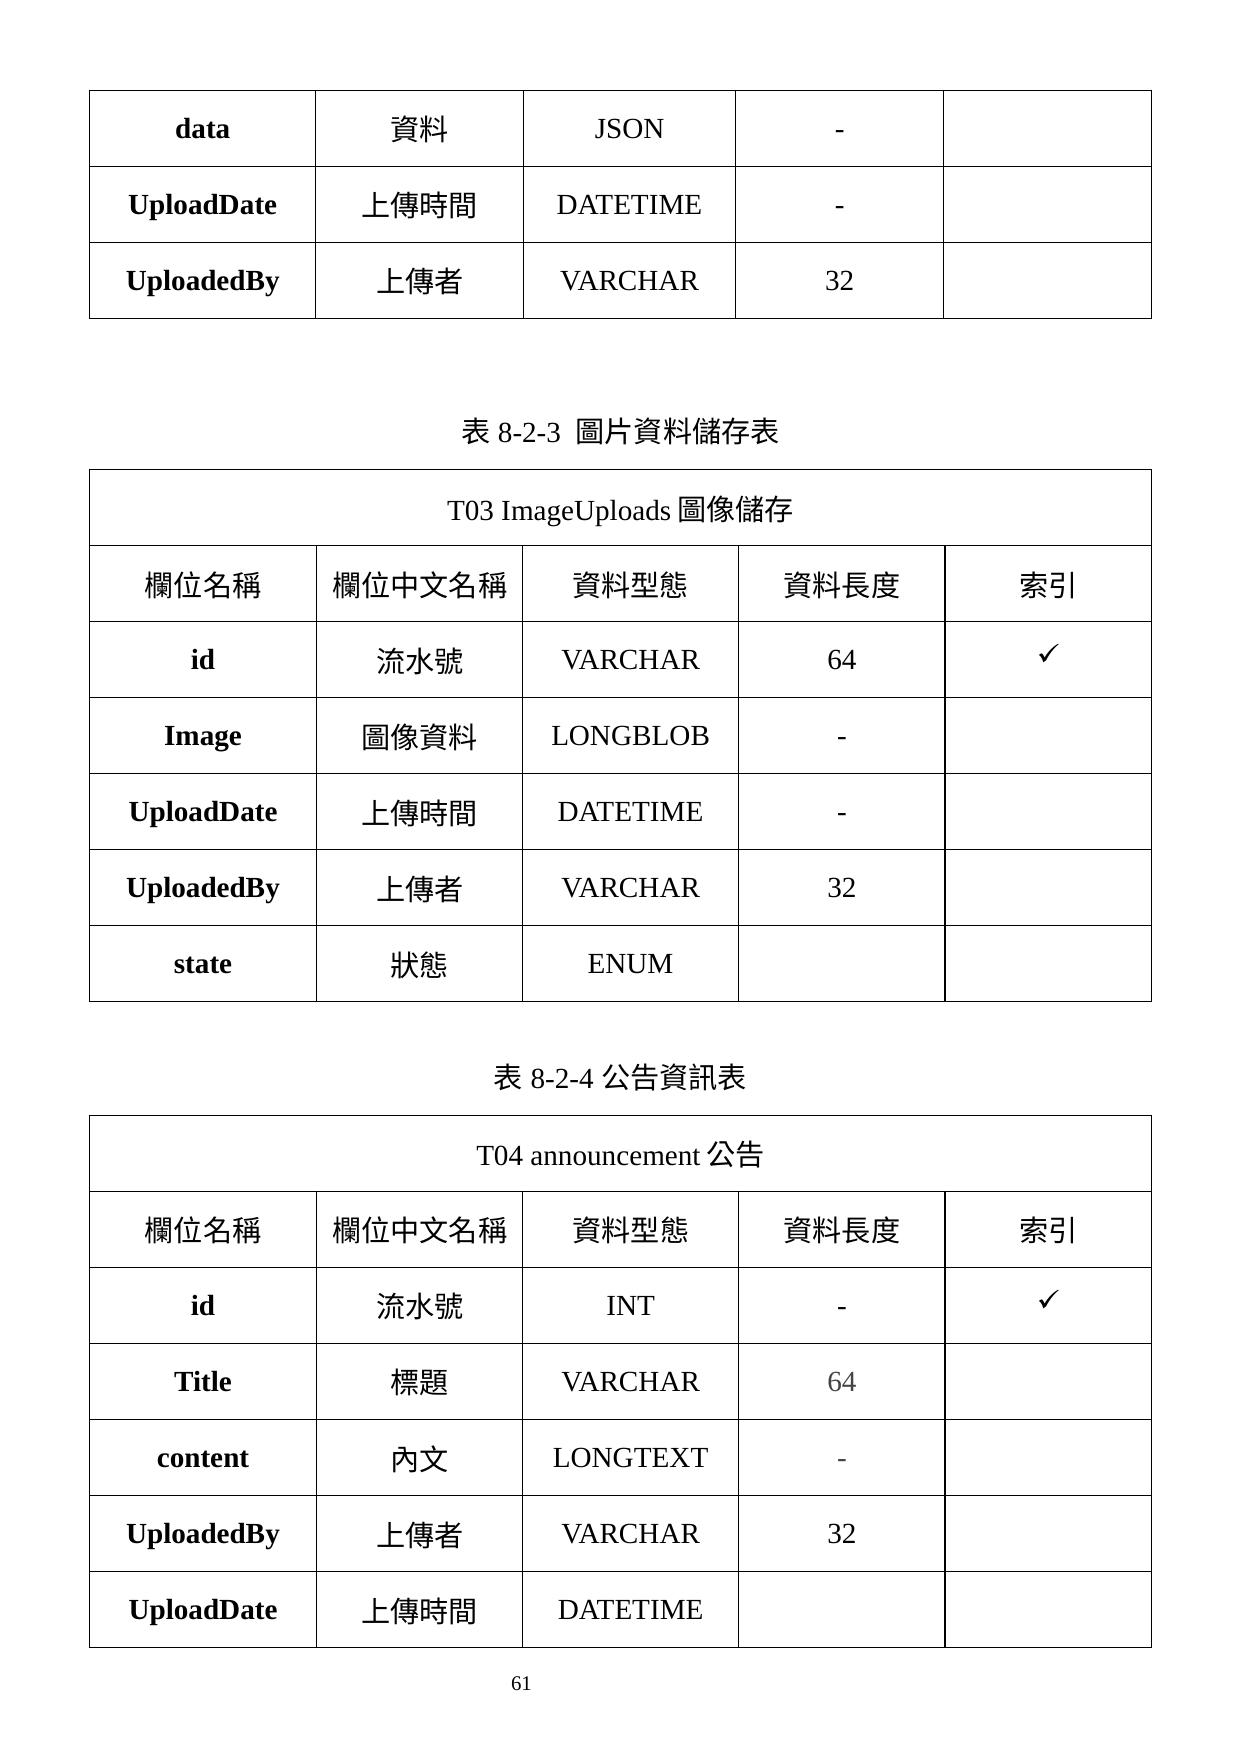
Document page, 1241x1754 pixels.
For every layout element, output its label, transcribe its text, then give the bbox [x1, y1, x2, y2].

table_cell INT [523, 1268, 738, 1343]
table_cell 上傳時間 [317, 774, 522, 849]
table_cell 欄位名稱 [90, 1192, 316, 1267]
table_cell UploadDate [90, 167, 315, 242]
table_cell 資料型態 [523, 1192, 738, 1267]
table_cell DATETIME [523, 1572, 738, 1647]
table_cell [739, 1572, 944, 1647]
table_cell [946, 774, 1151, 849]
table_cell - [736, 91, 943, 166]
table_cell [944, 167, 1151, 242]
table_cell [946, 850, 1151, 925]
table_cell [946, 1420, 1151, 1495]
table_cell [946, 1268, 1151, 1343]
table_cell Title [90, 1344, 316, 1419]
table_cell [739, 926, 944, 1001]
table_cell [946, 1572, 1151, 1647]
table_cell 上傳者 [317, 1496, 522, 1571]
table_cell JSON [524, 91, 735, 166]
table_cell id [90, 622, 316, 697]
table_cell 索引 [946, 546, 1151, 621]
table_cell 64 [739, 1344, 944, 1419]
table_cell 圖像資料 [317, 698, 522, 773]
table_cell id [90, 1268, 316, 1343]
table_header T03 ImageUploads圖像儲存 [90, 470, 1151, 545]
table_cell 狀態 [317, 926, 522, 1001]
table_cell [944, 91, 1151, 166]
table_cell UploadDate [90, 774, 316, 849]
table_cell 64 [739, 622, 944, 697]
table_cell 資料型態 [523, 546, 738, 621]
table_cell 上傳時間 [317, 1572, 522, 1647]
table_cell 欄位名稱 [90, 546, 316, 621]
table_cell - [736, 167, 943, 242]
table_cell UploadedBy [90, 850, 316, 925]
table_cell 上傳者 [317, 850, 522, 925]
table_cell data [90, 91, 315, 166]
table_cell LONGBLOB [523, 698, 738, 773]
table_cell DATETIME [524, 167, 735, 242]
table_cell 資料長度 [739, 546, 944, 621]
table_cell UploadedBy [90, 243, 315, 318]
table_cell DATETIME [523, 774, 738, 849]
table_cell VARCHAR [523, 1344, 738, 1419]
table_cell UploadedBy [90, 1496, 316, 1571]
table_cell VARCHAR [523, 1496, 738, 1571]
table_cell 索引 [946, 1192, 1151, 1267]
text 表 8-2-4 公告資訊表 [89, 1039, 1152, 1114]
table_cell 標題 [317, 1344, 522, 1419]
table_cell [946, 1344, 1151, 1419]
table_cell Image [90, 698, 316, 773]
table_cell [946, 622, 1151, 697]
table_cell VARCHAR [523, 622, 738, 697]
table_cell VARCHAR [523, 850, 738, 925]
table_cell 內文 [317, 1420, 522, 1495]
table_cell content [90, 1420, 316, 1495]
table_cell - [739, 1420, 944, 1495]
table_cell LONGTEXT [523, 1420, 738, 1495]
table_cell 上傳時間 [316, 167, 523, 242]
table_cell 32 [736, 243, 943, 318]
table_cell 32 [739, 1496, 944, 1571]
table_cell 流水號 [317, 622, 522, 697]
table_cell UploadDate [90, 1572, 316, 1647]
table_cell 流水號 [317, 1268, 522, 1343]
table_cell - [739, 698, 944, 773]
table_cell 欄位中文名稱 [317, 546, 522, 621]
table_cell 資料 [316, 91, 523, 166]
table_cell [946, 926, 1151, 1001]
table_cell state [90, 926, 316, 1001]
table_cell 欄位中文名稱 [317, 1192, 522, 1267]
table_cell VARCHAR [524, 243, 735, 318]
table_cell ENUM [523, 926, 738, 1001]
table_cell 32 [739, 850, 944, 925]
table_cell - [739, 1268, 944, 1343]
table_cell 上傳者 [316, 243, 523, 318]
table_cell - [739, 774, 944, 849]
table_cell [946, 698, 1151, 773]
text 表 8-2-3 圖片資料儲存表 [89, 394, 1152, 469]
table_cell [946, 1496, 1151, 1571]
table_cell 資料長度 [739, 1192, 944, 1267]
table_header T04 announcement公告 [90, 1116, 1151, 1191]
table_cell [944, 243, 1151, 318]
